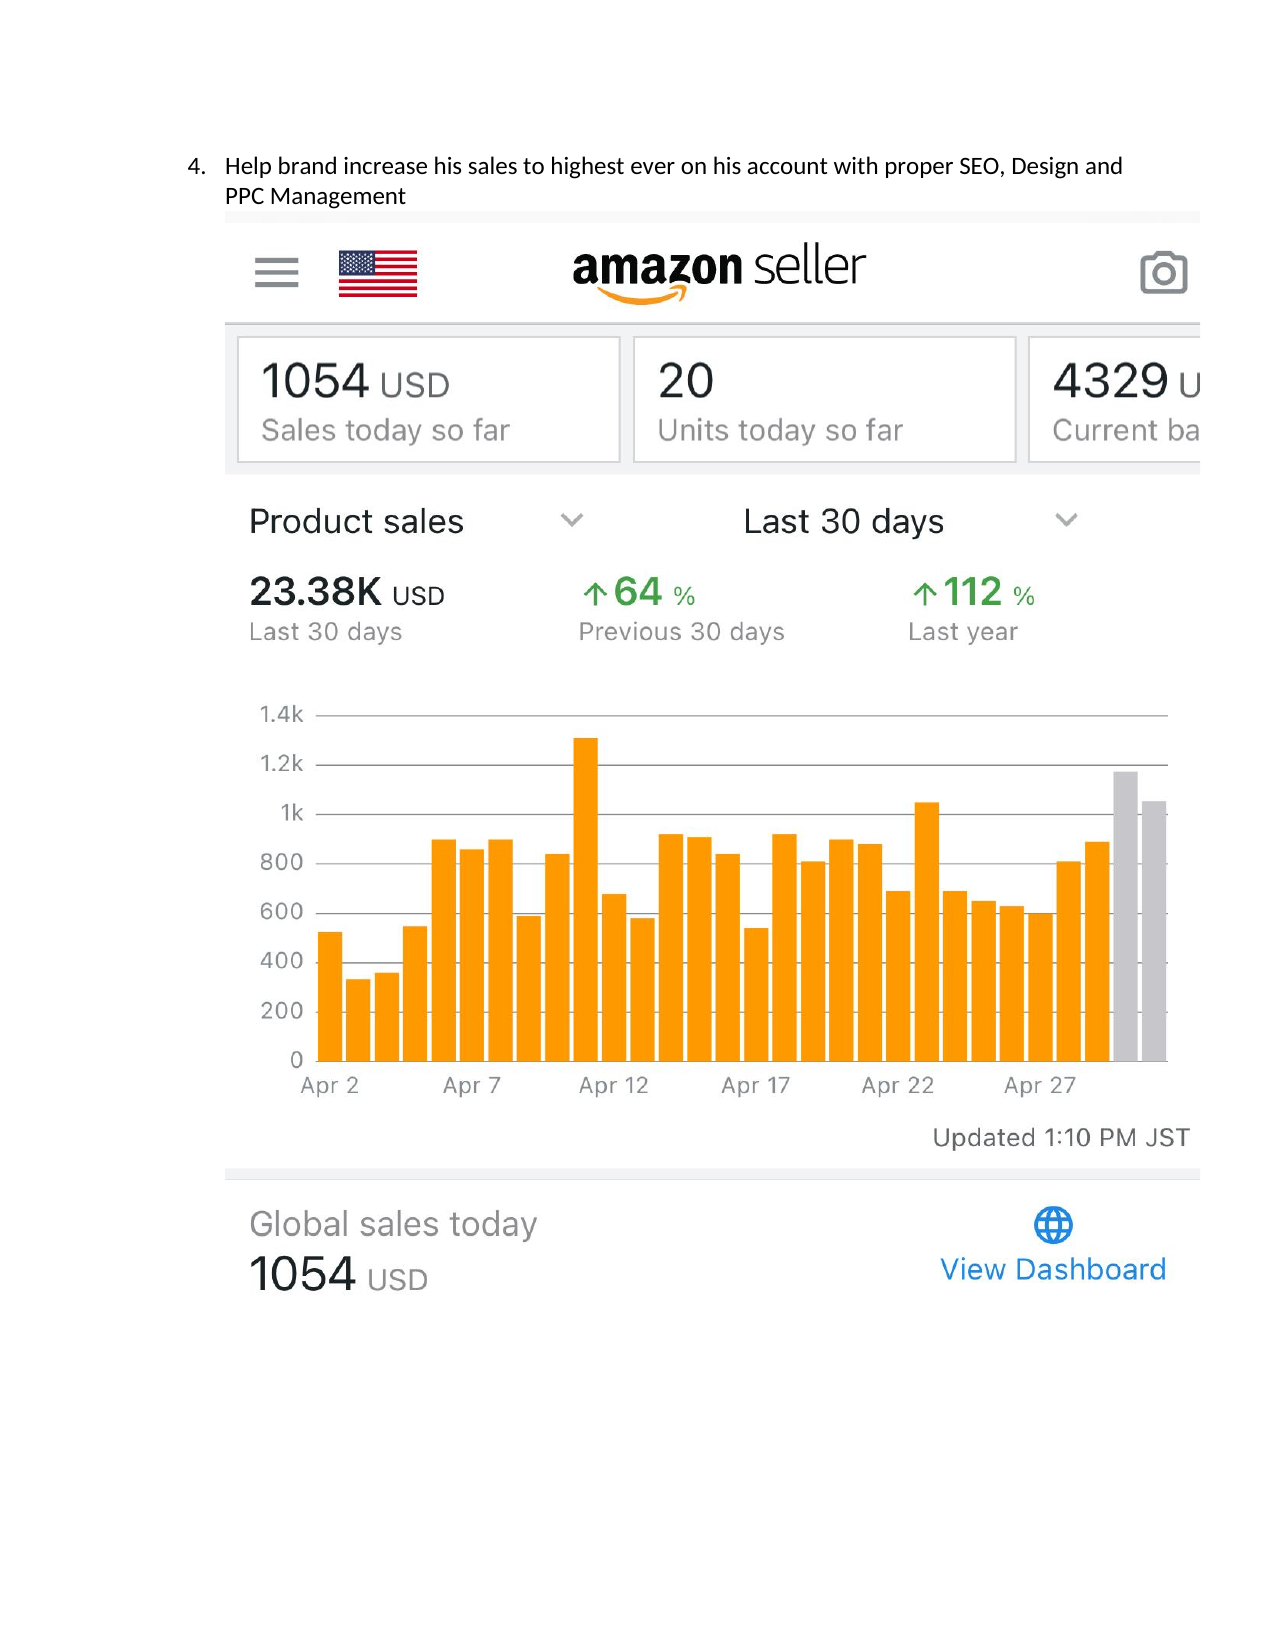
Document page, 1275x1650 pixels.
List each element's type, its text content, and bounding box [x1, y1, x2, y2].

picture [225, 211, 1200, 1310]
